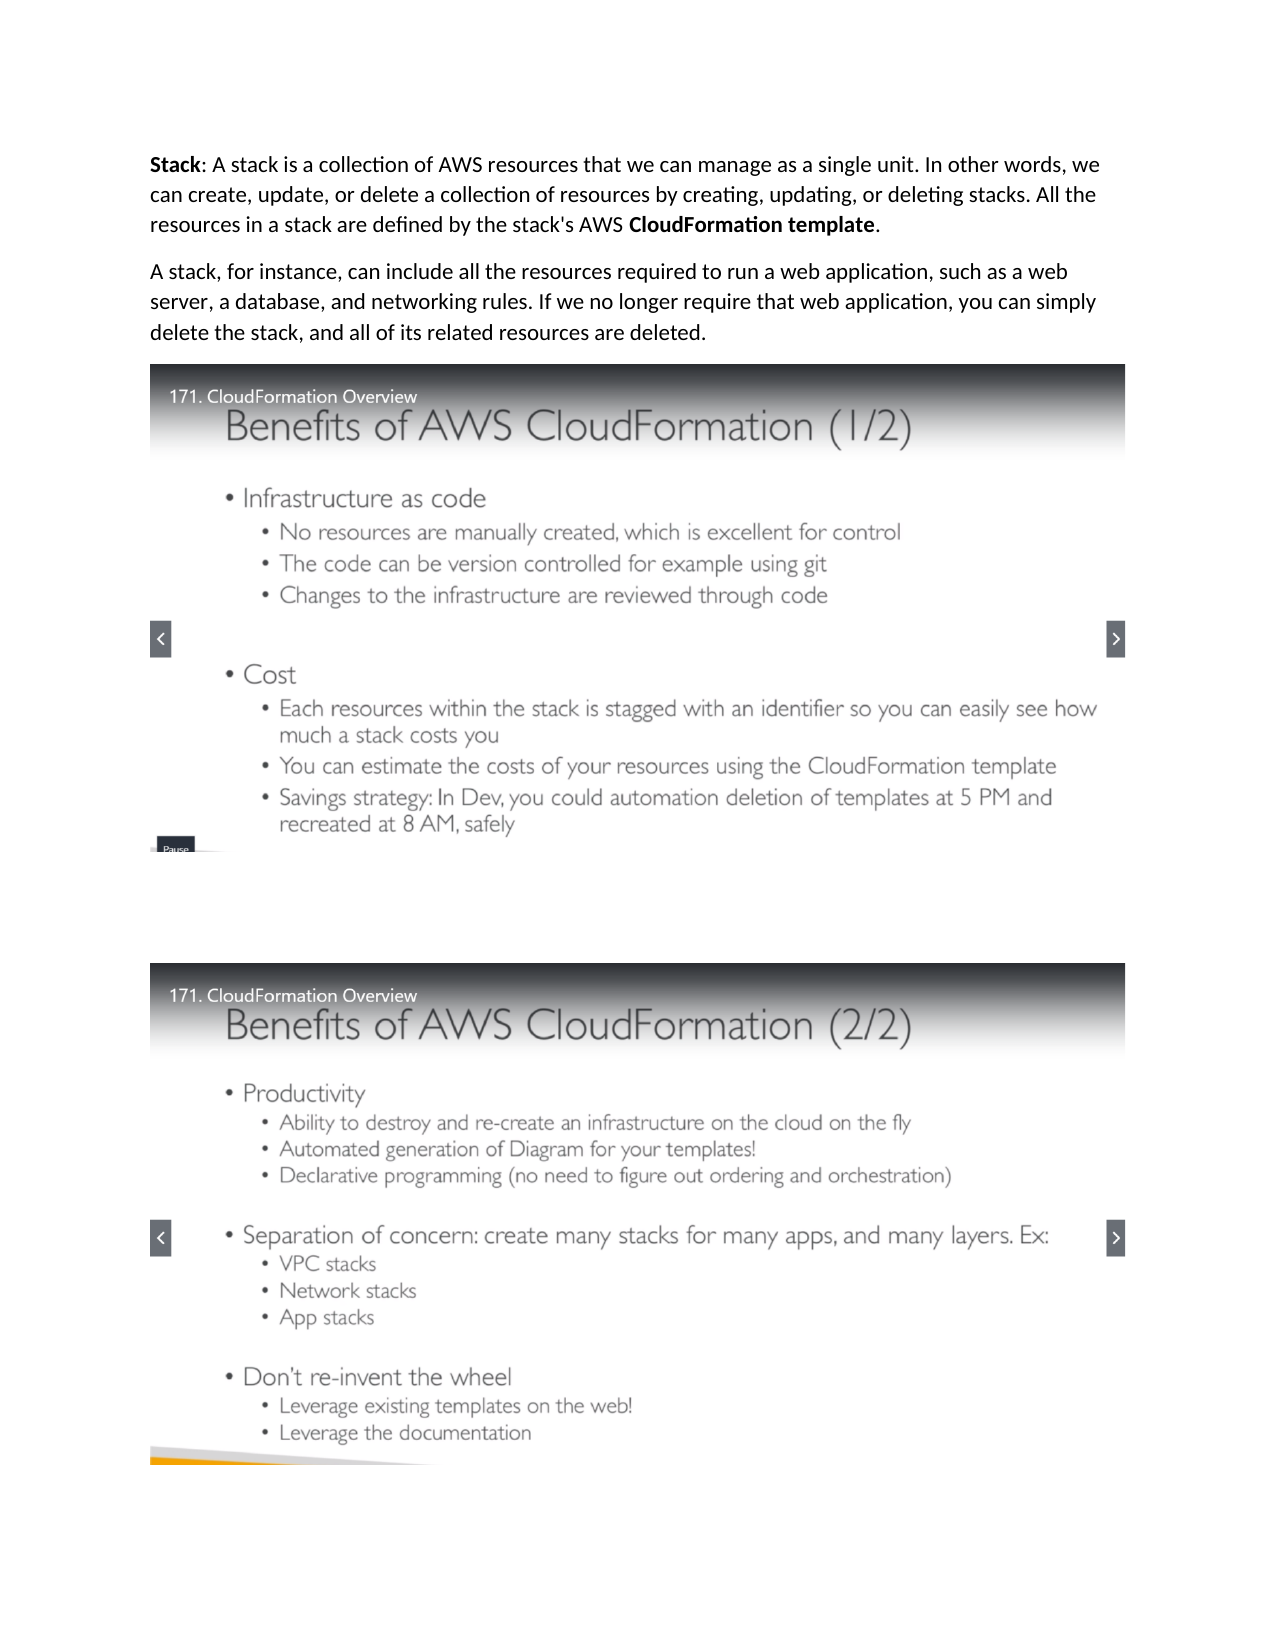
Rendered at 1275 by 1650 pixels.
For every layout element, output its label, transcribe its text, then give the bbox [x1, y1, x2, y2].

text Stack: A stack is a collection of AWS resources that we can manage as a single unit. In other words, we can create, update, or delete a collection of resources by creating, updating, or deleting stacks. All the resources in a stack are defined by the stack's AWS CloudFormation template. [150, 150, 1125, 238]
picture [150, 364, 1125, 852]
picture [150, 963, 1125, 1465]
text A stack, for instance, can include all the resources required to run a web application, such as a web server, a database, and networking rules. If we no longer require that web application, you can simply delete the stack, and all of its related resources are deleted. [150, 257, 1125, 346]
